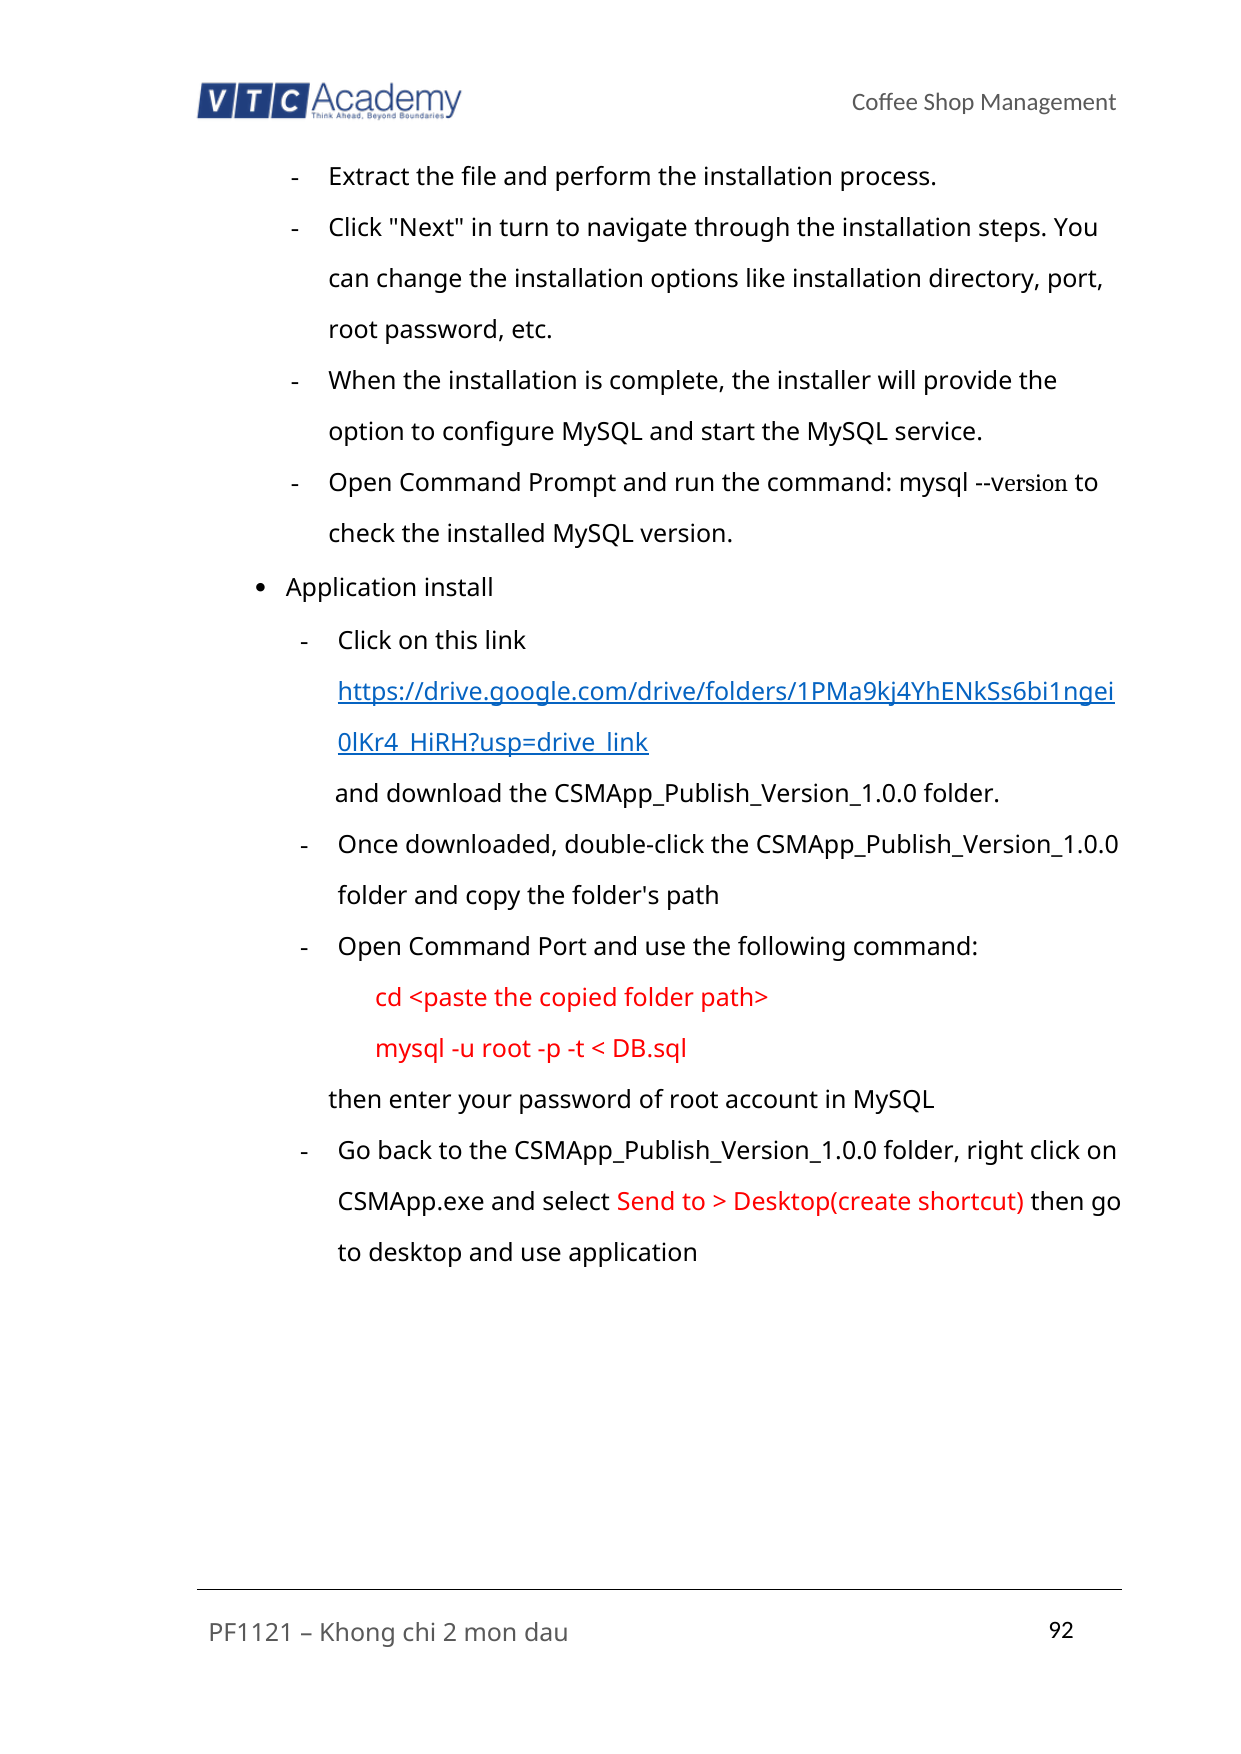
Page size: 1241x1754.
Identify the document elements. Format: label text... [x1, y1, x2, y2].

list and download the CSMApp_Publish_Version_1.0.0 folder. [328, 776, 1122, 809]
list Application install [256, 567, 1122, 604]
list mysql -u root -p -t < DB.sql [356, 1031, 1122, 1065]
list cd <paste the copied folder path> [375, 980, 1122, 1014]
list When the installation is complete, the installer will provide the option to configure MySQL and start the MySQL service. [291, 363, 1122, 448]
list Open Command Prompt and run the command: mysql --version to check the installed MySQL version. [291, 465, 1122, 550]
picture [188, 75, 471, 128]
list Open Command Port and use the following command: [300, 929, 1122, 963]
list Click "Next" in turn to navigate through the installation steps. You can change the installation options like installation directory, port, root password, etc. [291, 210, 1122, 346]
list Once downloaded, double-click the CSMApp_Publish_Version_1.0.0 folder and copy the folder's path [300, 827, 1122, 912]
list Go back to the CSMApp_Publish_Version_1.0.0 folder, right click on CSMApp.exe and select Send to > Desktop(create shortcut) then go to desktop and use application [300, 1133, 1122, 1269]
list Extract the file and perform the installation process. [291, 159, 1122, 193]
list Click on this link https://drive.google.com/drive/folders/1PMa9kj4YhENkSs6bi1ngei0lKr4_HiRH?usp=drive_link [300, 622, 1122, 758]
list then enter your password of root account in MySQL [328, 1082, 1122, 1116]
